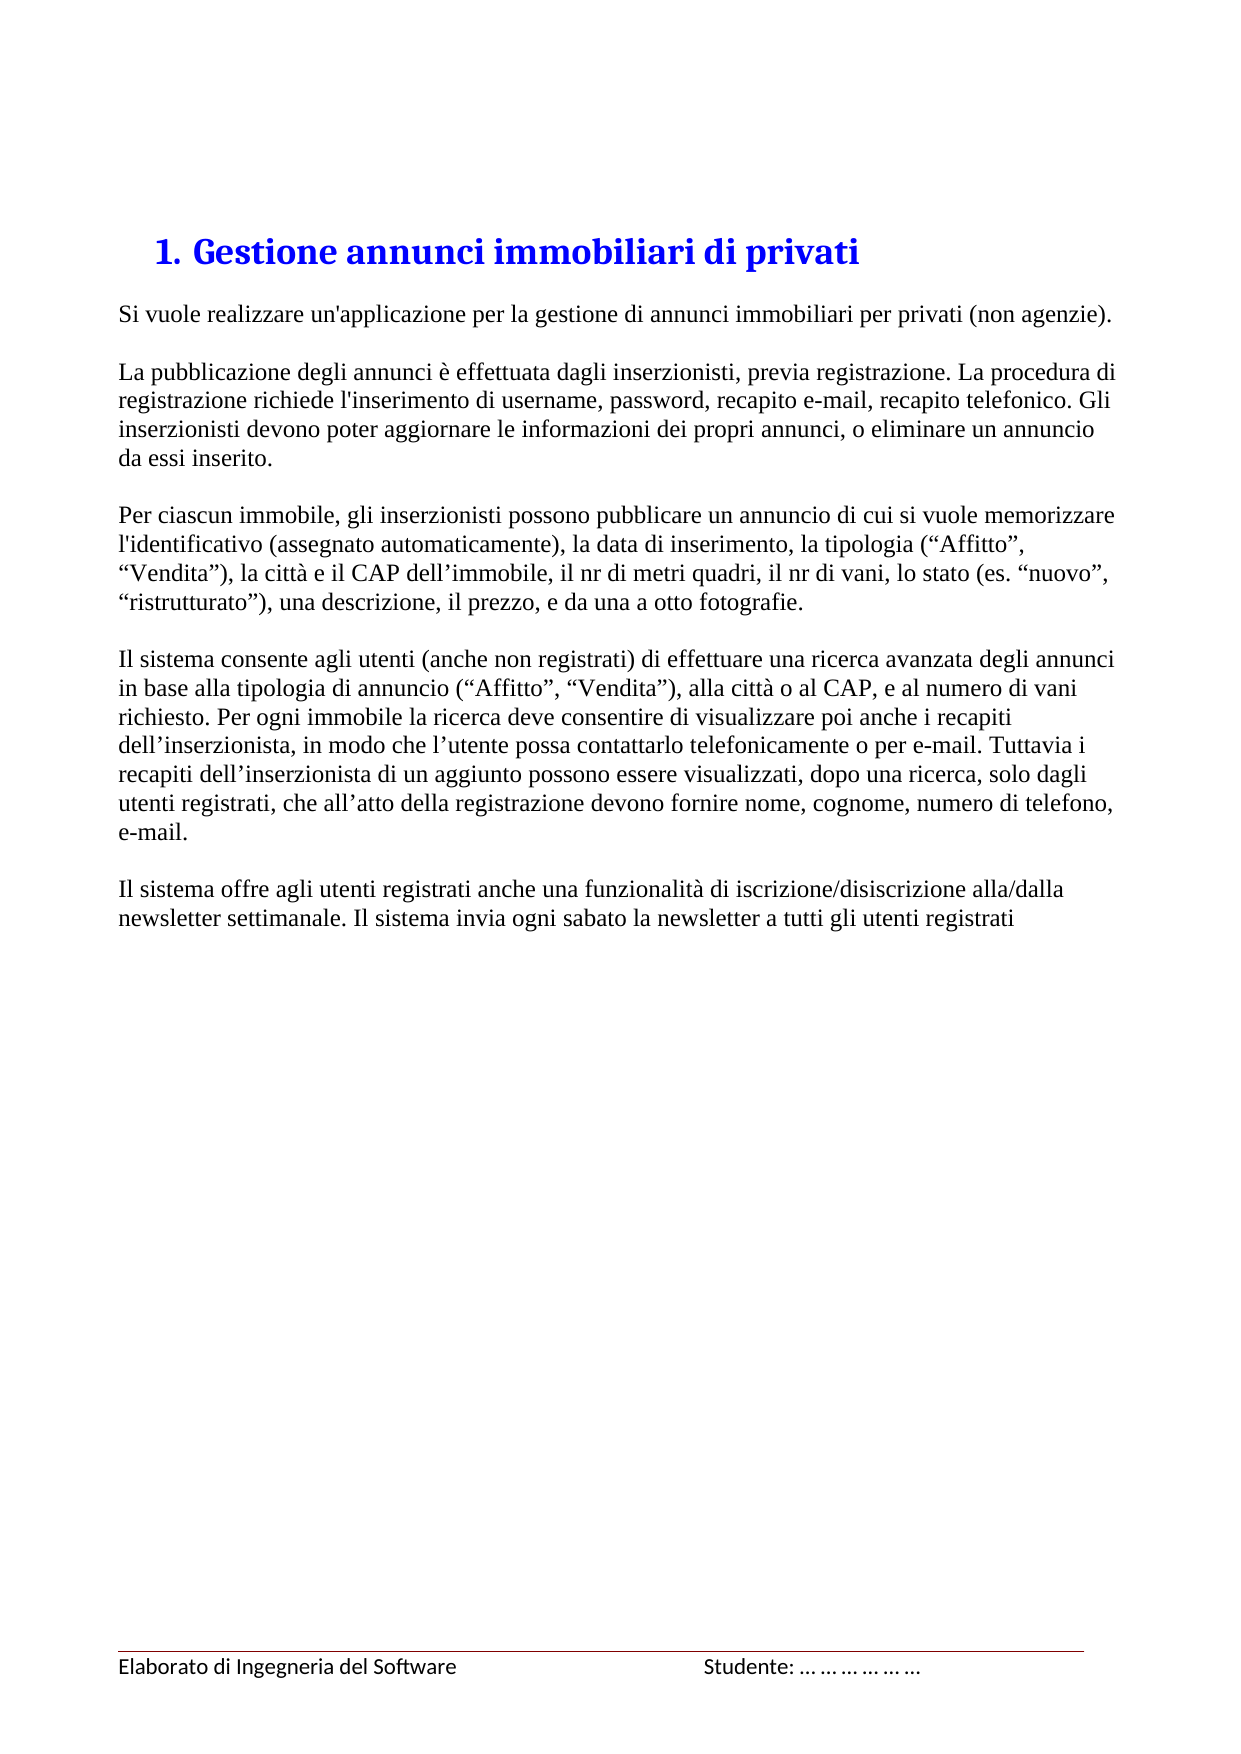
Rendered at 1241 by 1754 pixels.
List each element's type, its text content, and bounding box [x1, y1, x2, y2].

text Il sistema consente agli utenti (anche non registrati) di effettuare una ricerca avanzata degli annunci in base alla tipologia di annuncio (“Affitto”, “Vendita”), alla città o al CAP, e al numero di vani richiesto. Per ogni immobile la ricerca deve consentire di visualizzare poi anche i recapiti dell’inserzionista, in modo che l’utente possa contattarlo telefonicamente o per e-mail. Tuttavia i recapiti dell’inserzionista di un aggiunto possono essere visualizzati, dopo una ricerca, solo dagli utenti registrati, che all’atto della registrazione devono fornire nome, cognome, numero di telefono, e-mail. [118, 644, 1122, 845]
text Il sistema offre agli utenti registrati anche una funzionalità di iscrizione/disiscrizione alla/dalla newsletter settimanale. Il sistema invia ogni sabato la newsletter a tutti gli utenti registrati [118, 874, 1122, 932]
subtitle Gestione annunci immobiliari di privati [156, 231, 1122, 274]
text Si vuole realizzare un'applicazione per la gestione di annunci immobiliari per privati (non agenzie). [118, 299, 1122, 328]
text La pubblicazione degli annunci è effettuata dagli inserzionisti, previa registrazione. La procedura di registrazione richiede l'inserimento di username, password, recapito e-mail, recapito telefonico. Gli inserzionisti devono poter aggiornare le informazioni dei propri annunci, o eliminare un annuncio da essi inserito. [118, 357, 1122, 472]
text Per ciascun immobile, gli inserzionisti possono pubblicare un annuncio di cui si vuole memorizzare l'identificativo (assegnato automaticamente), la data di inserimento, la tipologia (“Affitto”, “Vendita”), la città e il CAP dell’immobile, il nr di metri quadri, il nr di vani, lo stato (es. “nuovo”, “ristrutturato”), una descrizione, il prezzo, e da una a otto fotografie. [118, 500, 1122, 615]
